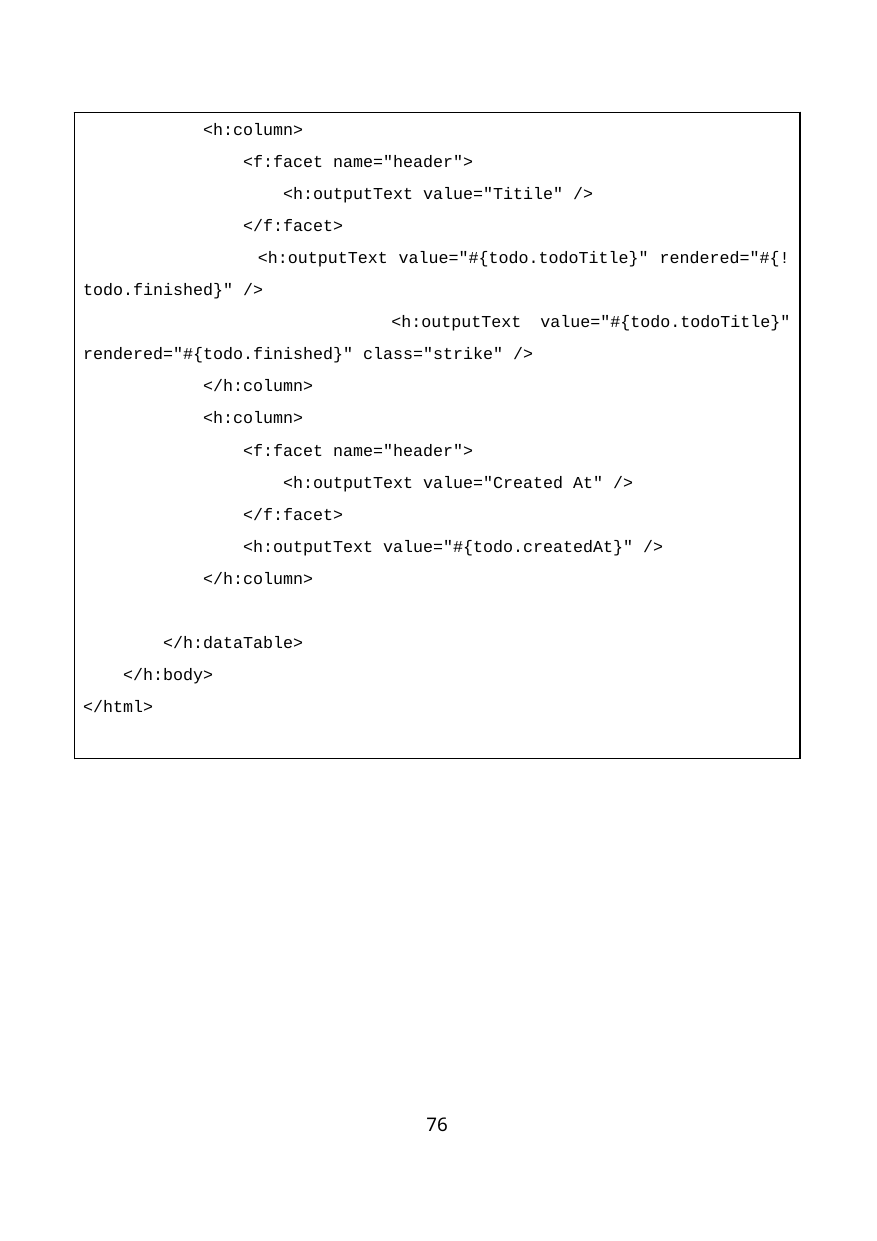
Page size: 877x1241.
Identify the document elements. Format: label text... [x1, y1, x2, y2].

text <h:outputText value="#{todo.todoTitle}" rendered="#{!todo.finished}" /> [83, 243, 791, 307]
text <h:column> [75, 113, 799, 147]
text <h:outputText value="#{todo.todoTitle}" rendered="#{todo.finished}" class="strike" /> [83, 307, 791, 371]
text </f:facet> [83, 500, 791, 532]
text </h:body> [83, 660, 791, 692]
text <h:outputText value="#{todo.createdAt}" /> [83, 532, 791, 564]
text </h:column> [83, 564, 791, 596]
text <f:facet name="header"> [83, 436, 791, 468]
text </html> [83, 692, 791, 724]
text <h:outputText value="Created At" /> [83, 468, 791, 500]
text <h:column> [83, 403, 791, 436]
text </h:dataTable> [83, 628, 791, 660]
text <f:facet name="header"> [83, 147, 791, 179]
text </h:column> [83, 371, 791, 403]
text <h:outputText value="Titile" /> [83, 179, 791, 211]
text </f:facet> [83, 211, 791, 243]
